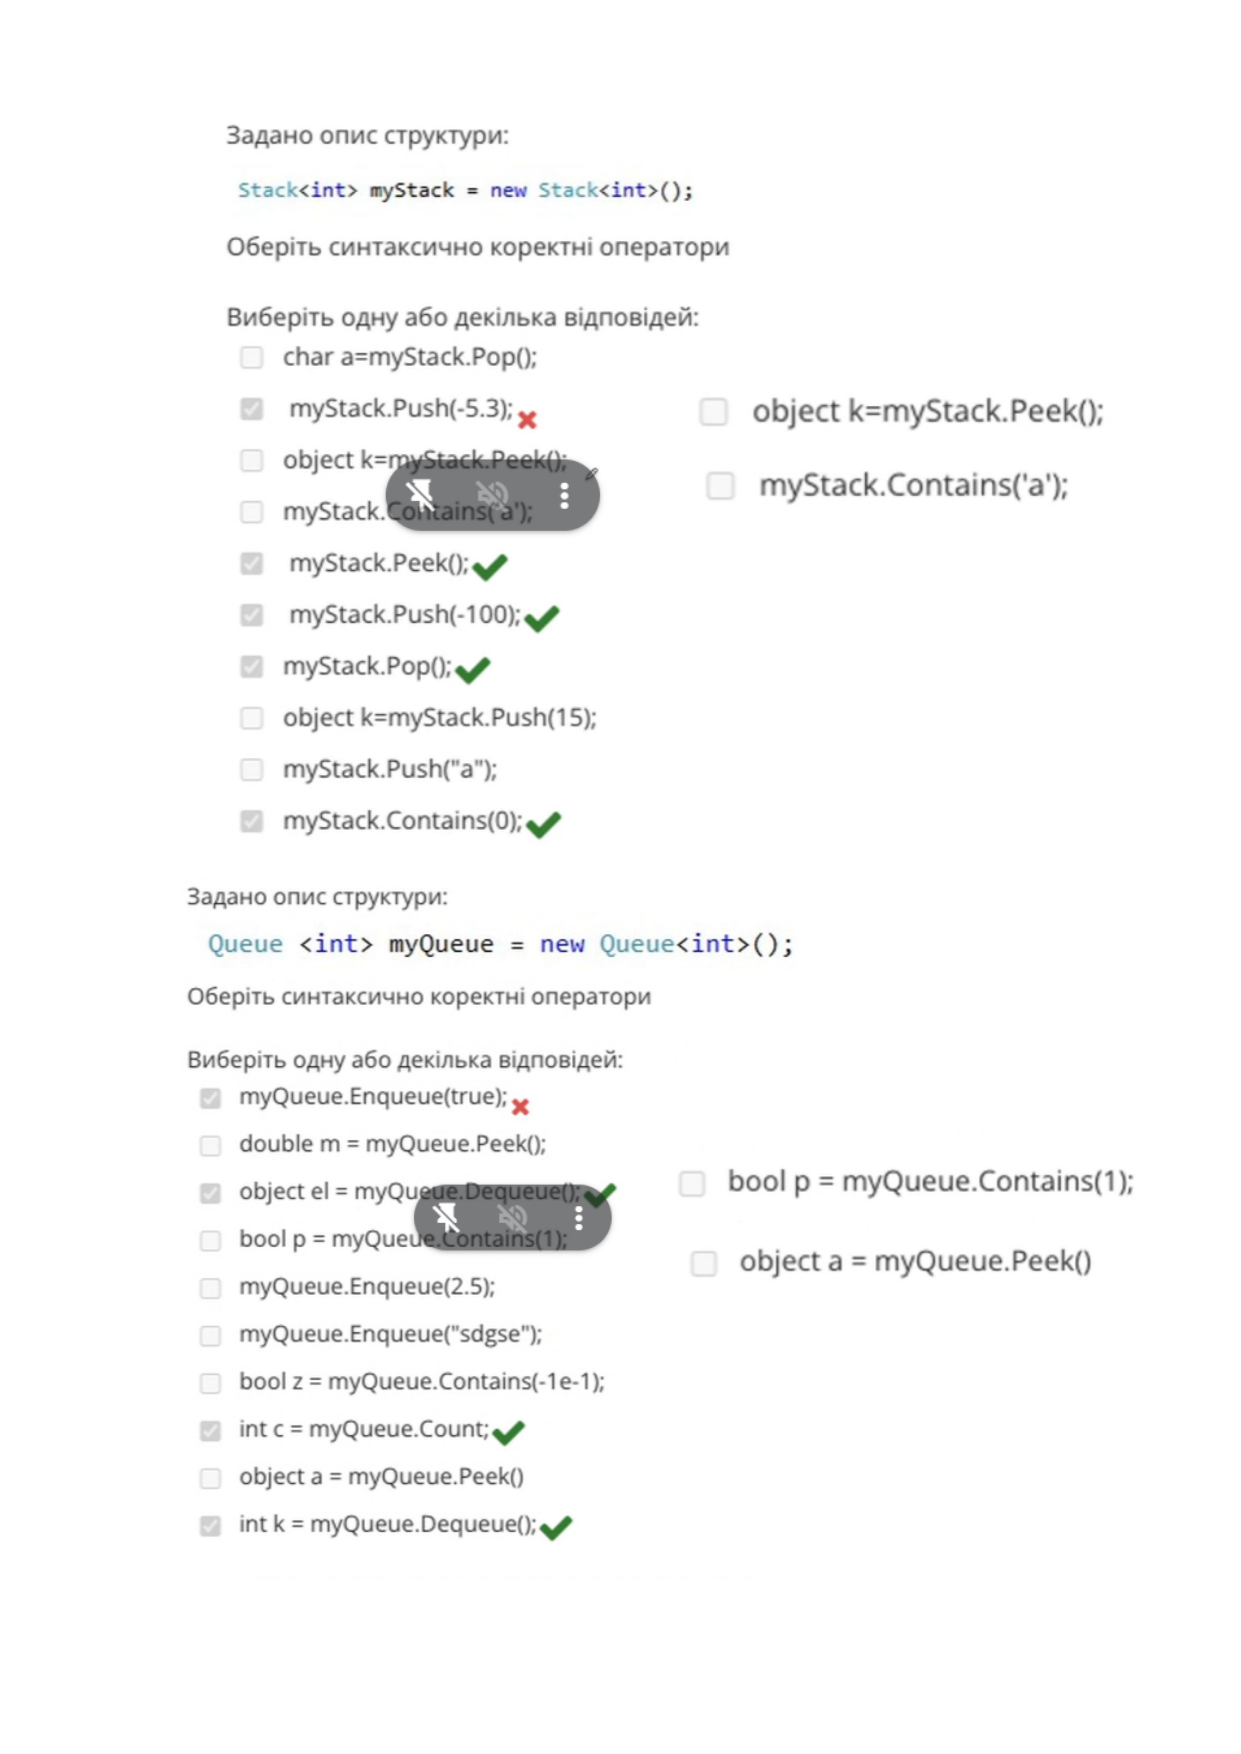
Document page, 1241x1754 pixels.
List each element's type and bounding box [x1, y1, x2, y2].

picture [147, 88, 1152, 1610]
